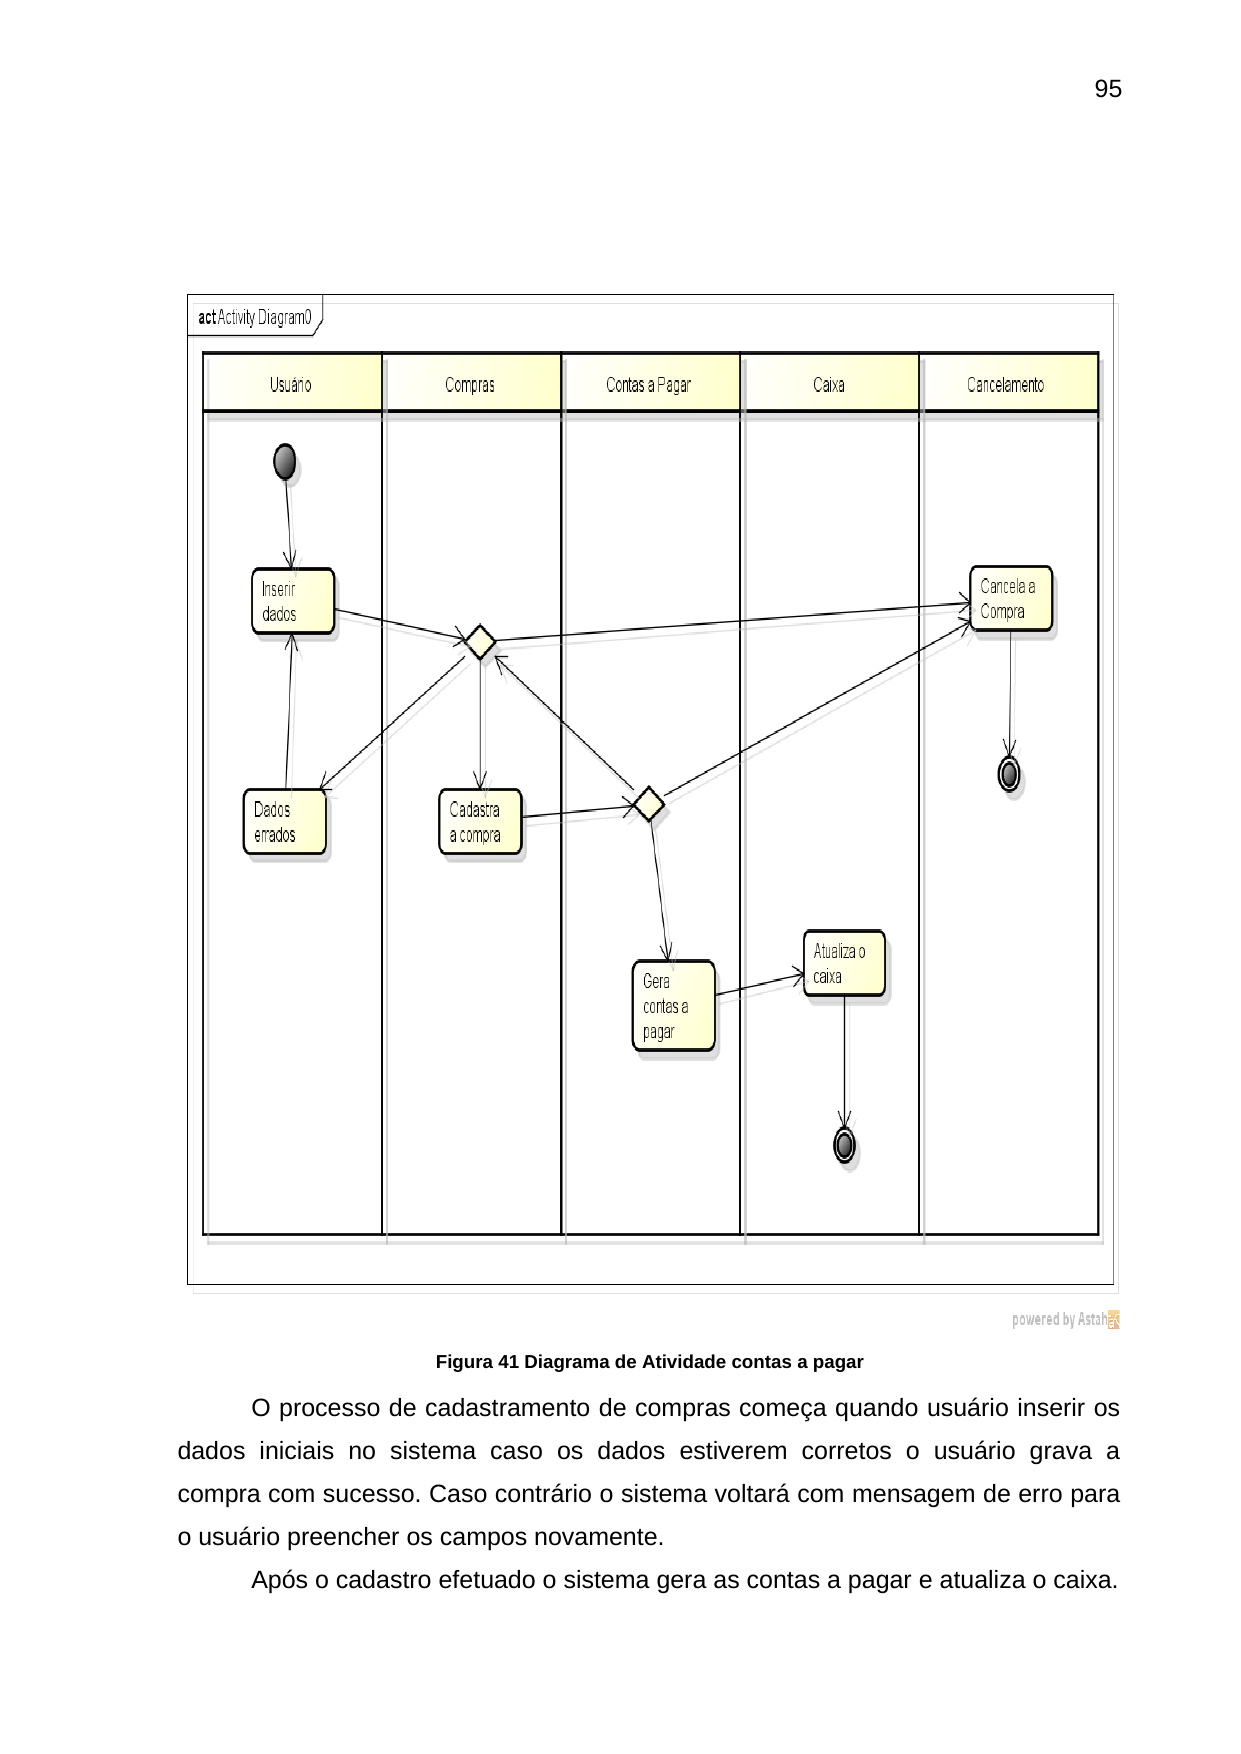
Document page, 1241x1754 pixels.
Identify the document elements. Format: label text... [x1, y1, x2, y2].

picture [177, 278, 1123, 1336]
text O processo de cadastramento de compras começa quando usuário inserir os dados iniciais no sistema caso os dados estiverem corretos o usuário grava a compra com sucesso. Caso contrário o sistema voltará com mensagem de erro para o usuário preencher os campos novamente. Após o cadastro efetuado o sistema gera as contas a pagar e atualiza o caixa. [177, 1393, 1122, 1594]
